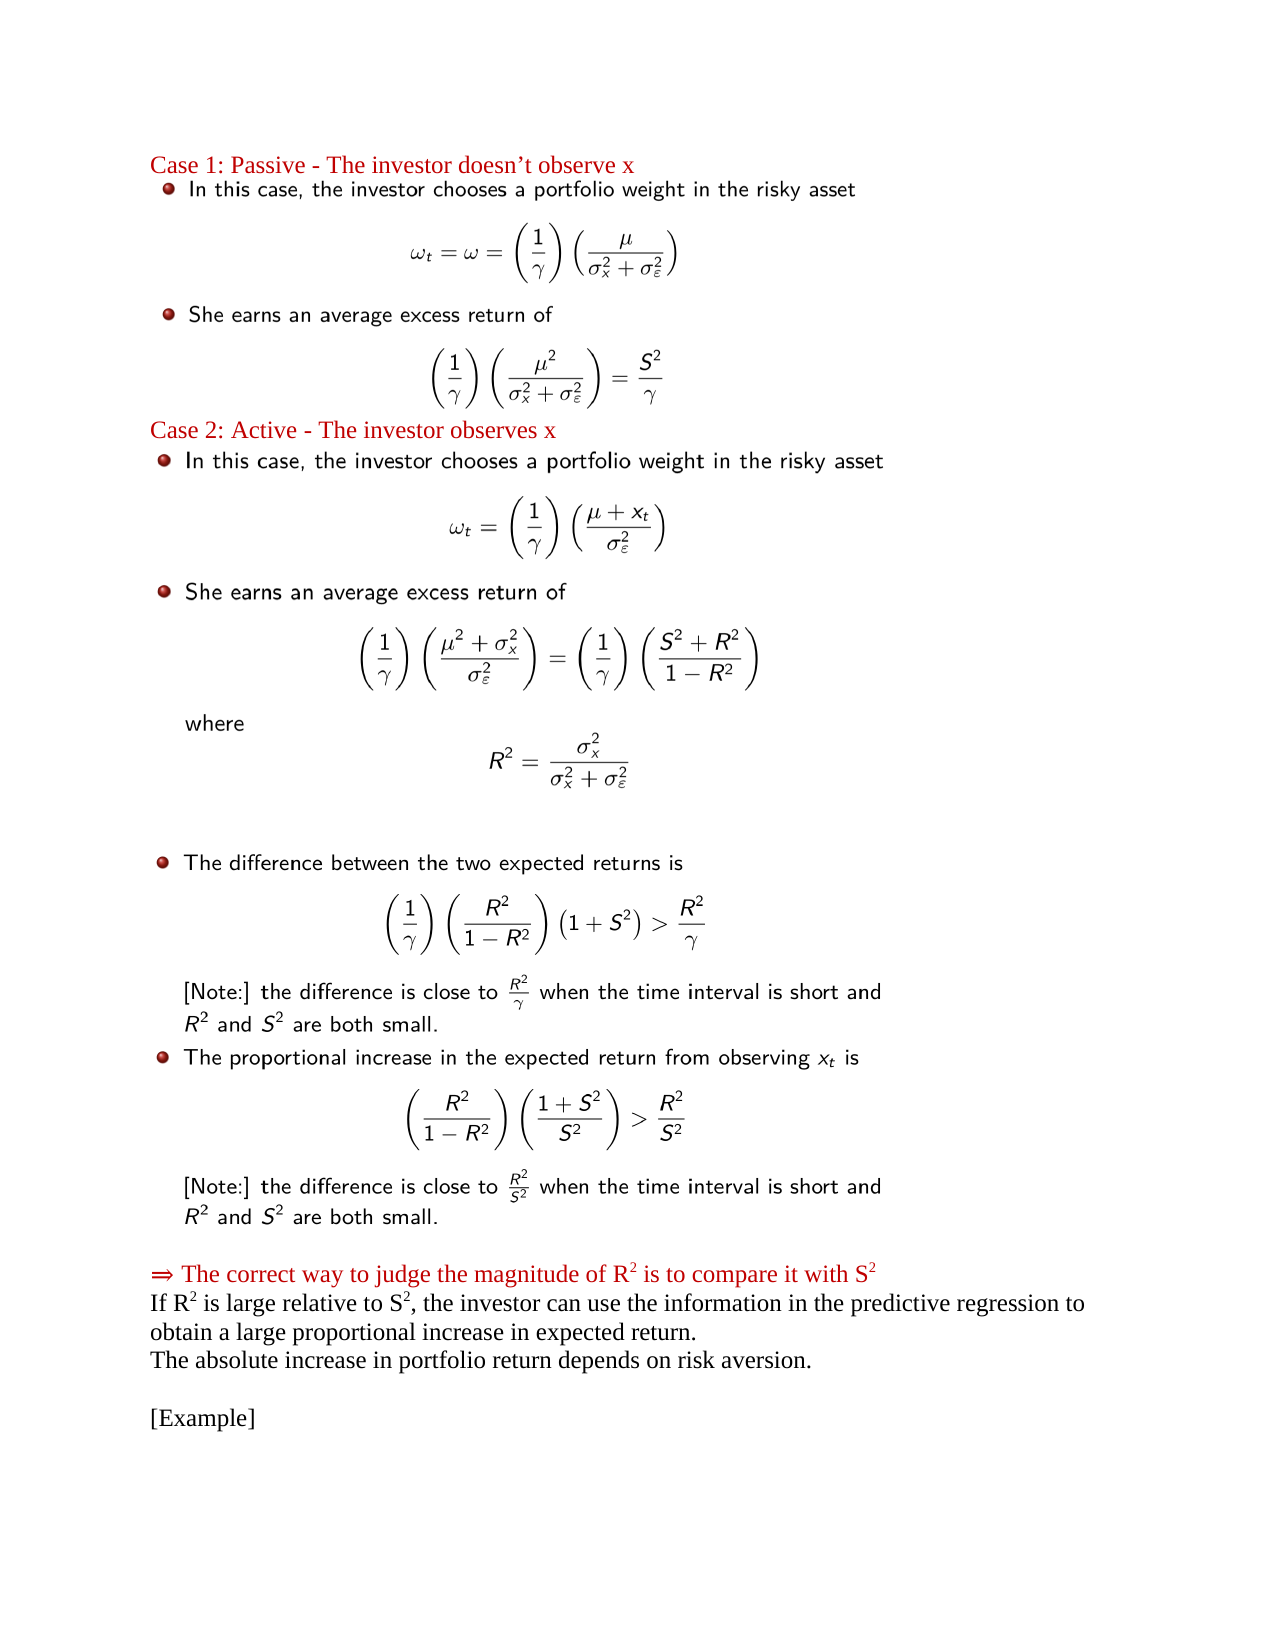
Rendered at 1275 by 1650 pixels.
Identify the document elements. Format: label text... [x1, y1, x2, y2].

text ⇒ The correct way to judge the magnitude of R2 is to compare it with S2 [150, 1258, 1125, 1288]
text Case 2: Active - The investor observes x [150, 415, 1125, 444]
text The absolute increase in portfolio return depends on risk aversion. [150, 1345, 1125, 1374]
picture [150, 443, 889, 794]
text If R2 is large relative to S2, the investor can use the information in the predictive regression to obtain a large proportional increase in expected return. [150, 1288, 1125, 1345]
picture [150, 178, 858, 415]
picture [150, 851, 889, 1229]
text [Example] [150, 1403, 1125, 1432]
text Case 1: Passive - The investor doesn’t observe x [150, 150, 1125, 179]
